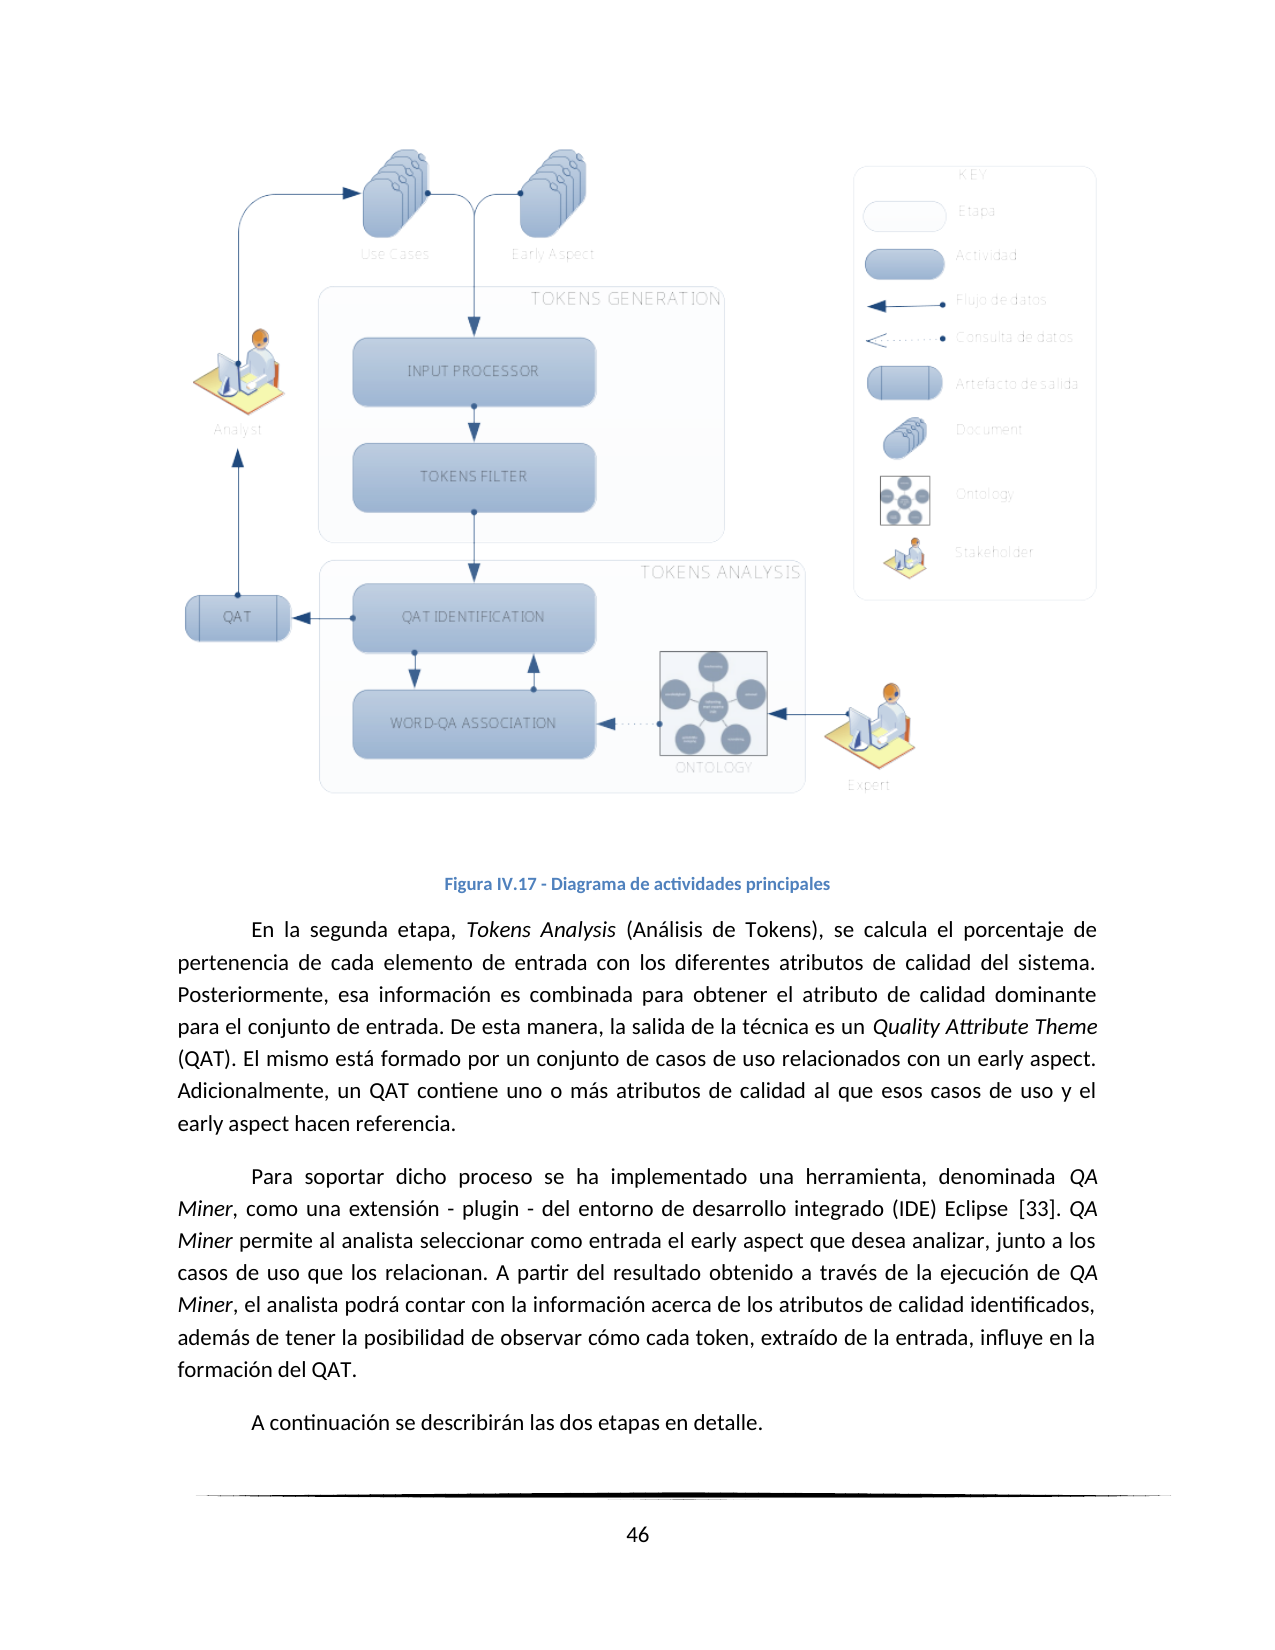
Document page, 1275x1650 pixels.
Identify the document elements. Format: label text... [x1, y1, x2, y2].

picture [195, 1492, 1172, 1500]
text A continuación se describirán las dos etapas en detalle. [177, 1408, 1098, 1436]
text En la segunda etapa, Tokens Analysis (Análisis de Tokens), se calcula el porcentaje de pertenencia de cada elemento de entrada con los diferentes atributos de calidad del sistema. Posteriormente, esa información es combinada para obtener el atributo de calidad dominante para el conjunto de entrada. De esta manera, la salida de la técnica es un Quality Attribute Theme (QAT). El mismo está formado por un conjunto de casos de uso relacionados con un early aspect. Adicionalmente, un QAT contiene uno o más atributos de calidad al que esos casos de uso y el early aspect hacen referencia. [177, 916, 1098, 1137]
text Para soportar dicho proceso se ha implementado una herramienta, denominada QA Miner, como una extensión - plugin - del entorno de desarrollo integrado (IDE) Eclipse. QA Miner permite al analista seleccionar como entrada el early aspect que desea analizar, junto a los casos de uso que los relacionan. A partir del resultado obtenido a través de la ejecución de QA Miner, el analista podrá contar con la información acerca de los atributos de calidad identificados, además de tener la posibilidad de observar cómo cada token, extraído de la entrada, influye en la formación del QAT. [177, 1162, 1098, 1383]
